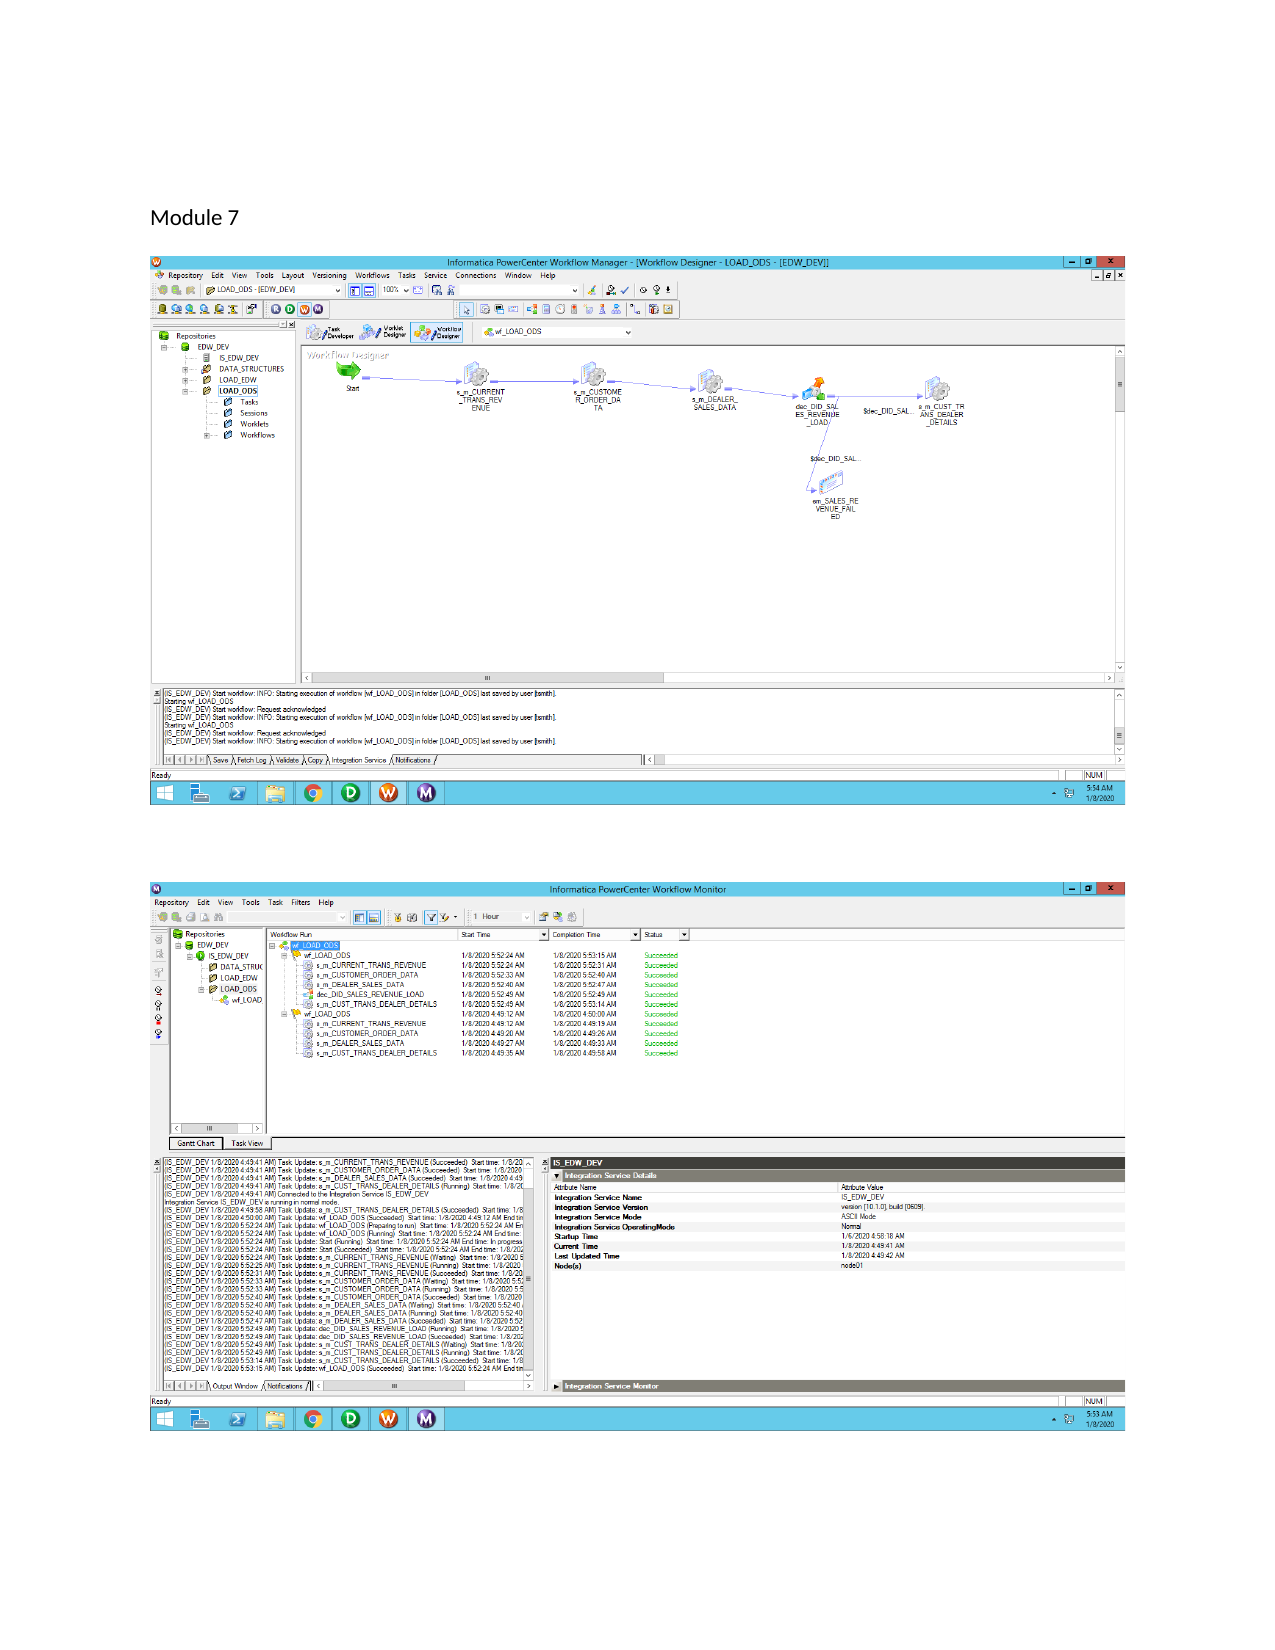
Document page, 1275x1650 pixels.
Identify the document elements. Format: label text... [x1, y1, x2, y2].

text Module 7 [150, 203, 1125, 231]
picture [150, 882, 1125, 1431]
picture [150, 256, 1125, 805]
